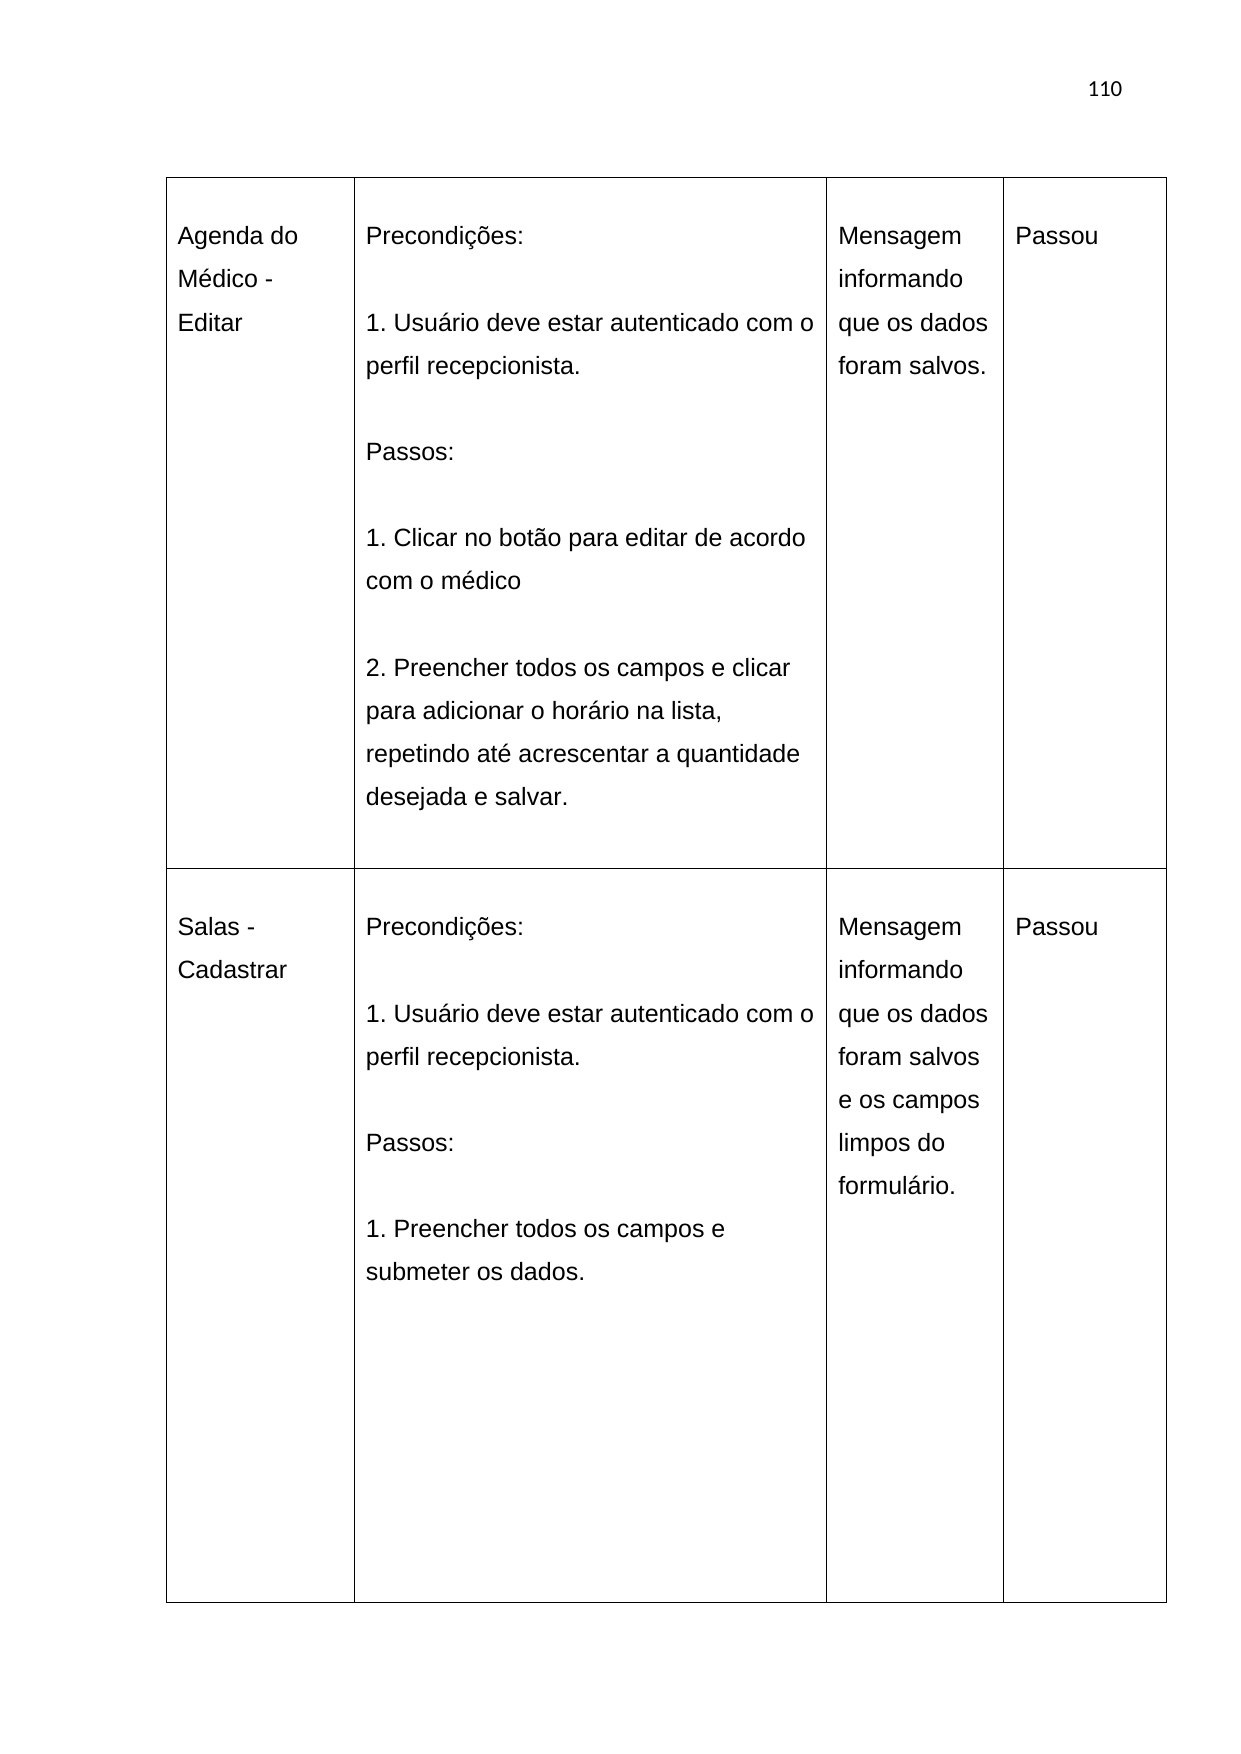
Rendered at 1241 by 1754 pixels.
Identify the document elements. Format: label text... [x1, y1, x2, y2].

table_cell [355, 869, 826, 1602]
table_cell Salas - Cadastrar [167, 869, 354, 1602]
table_cell Passou [1004, 178, 1166, 868]
table_cell Passou [1004, 869, 1166, 1602]
table_cell Precondições: 1. Usuário deve estar autenticado com o perfil recepcionista. Passos: 1. Clicar no botão para editar de acordo com o médico 2. Preencher todos os campos e clicar para adicionar o horário na lista, repetindo até acrescentar a quantidade desejada e salvar. [355, 178, 826, 868]
table_cell Mensagem informando que os dados foram salvos. [827, 178, 1003, 868]
table_cell Agenda do Médico - Editar [167, 178, 354, 868]
table_cell Mensagem informando que os dados foram salvos e os campos limpos do formulário. [827, 869, 1003, 1602]
